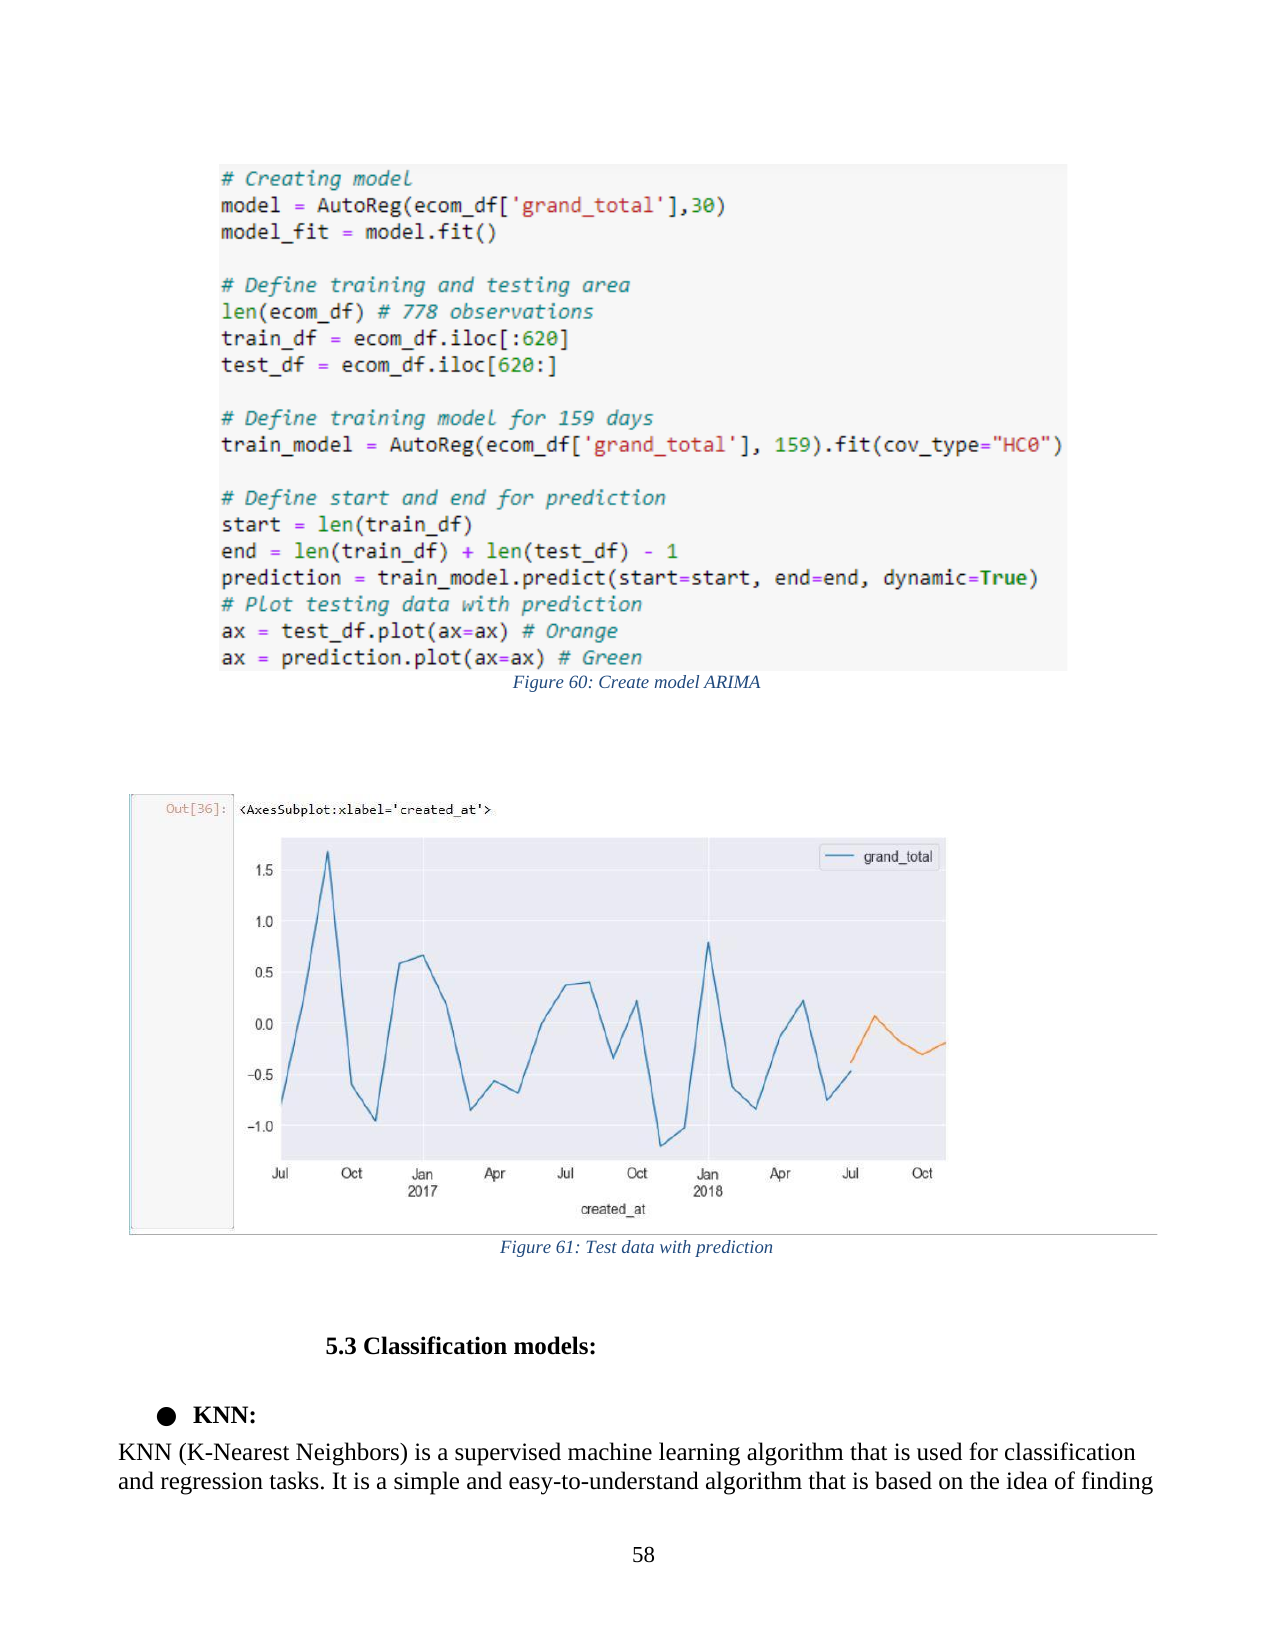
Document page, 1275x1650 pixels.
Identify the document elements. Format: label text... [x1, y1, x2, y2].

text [118, 1437, 1169, 1495]
subtitle 5.3 Classification models: [225, 1331, 1169, 1360]
picture [129, 794, 1158, 1236]
list KNN: [155, 1386, 1169, 1437]
picture [219, 164, 1068, 671]
